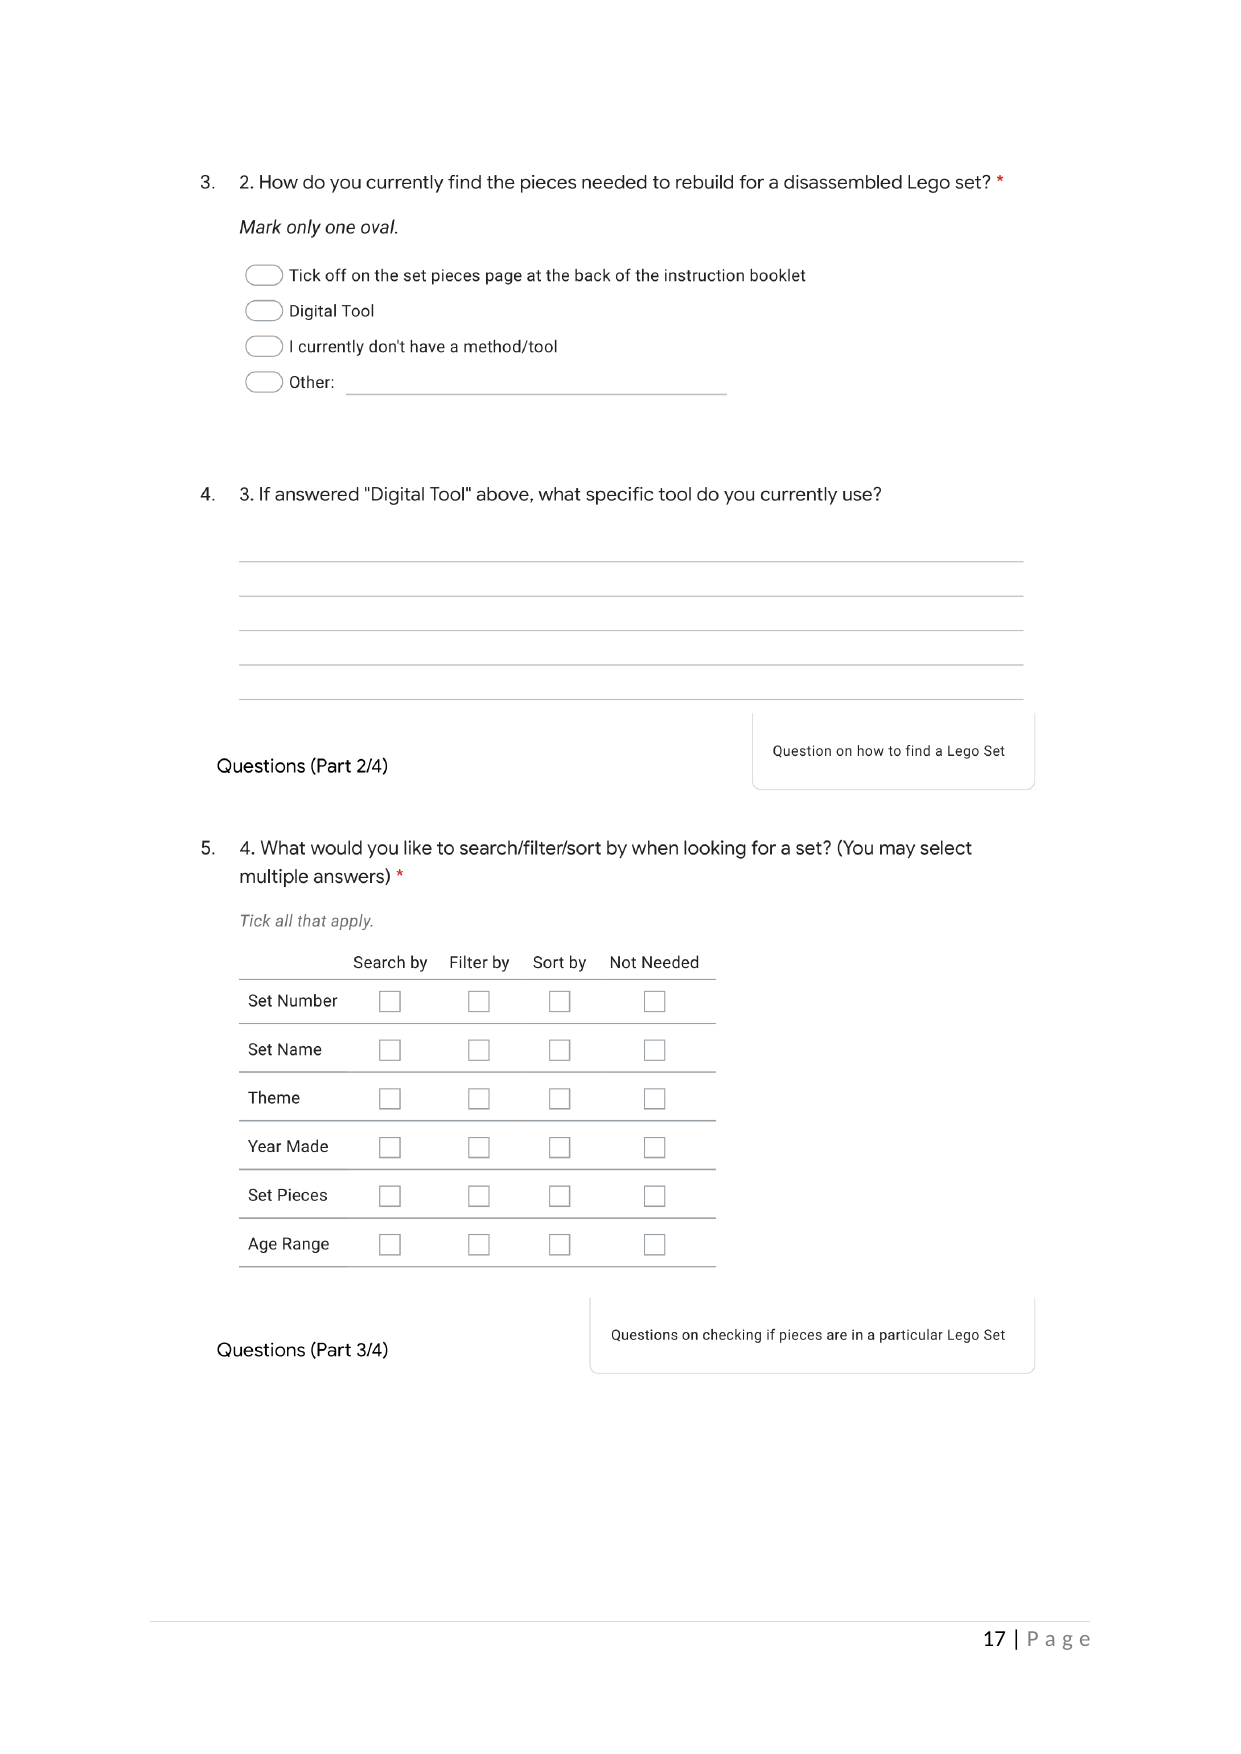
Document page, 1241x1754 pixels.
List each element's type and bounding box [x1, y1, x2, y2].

picture [150, 150, 1091, 1481]
